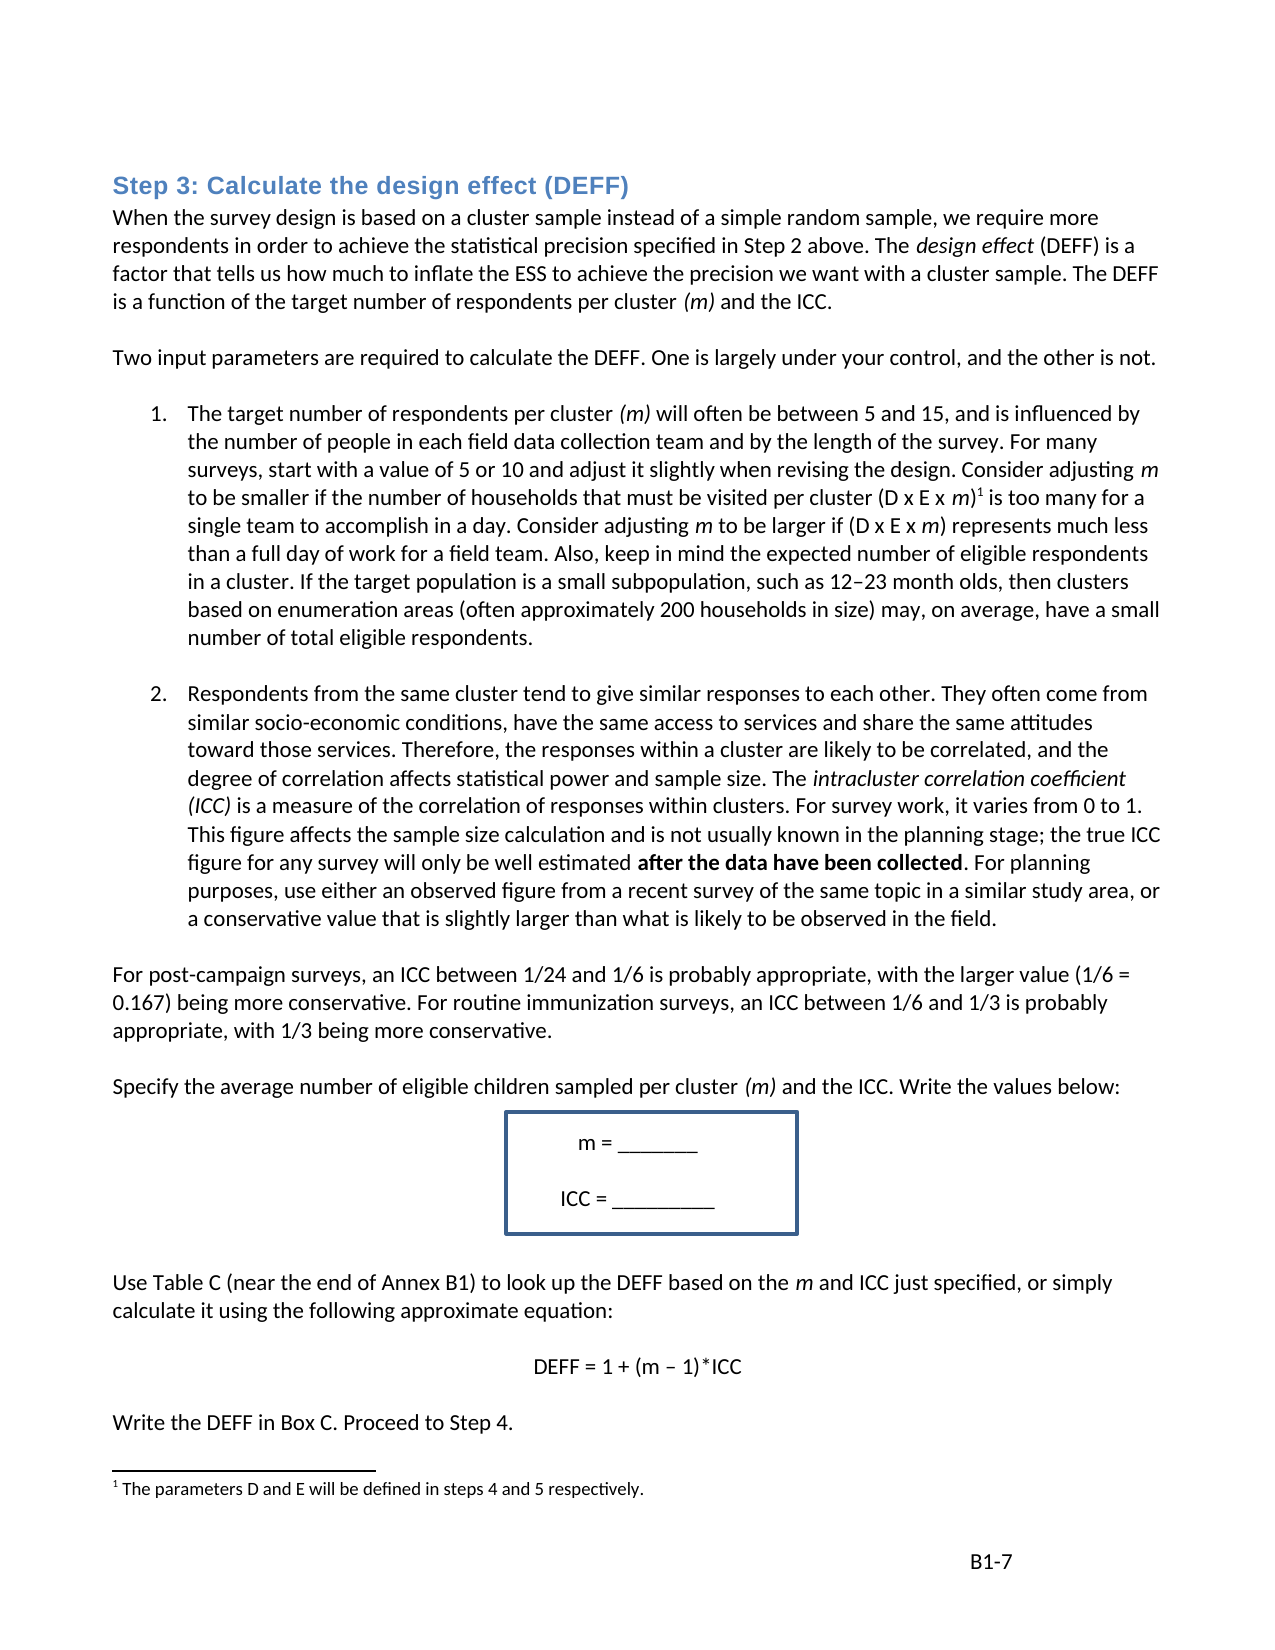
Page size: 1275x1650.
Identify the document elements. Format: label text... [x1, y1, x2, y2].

text Specify the average number of eligible children sampled per cluster (m) and the ICC. Write the values below: [112, 1072, 1162, 1100]
text For post-campaign surveys, an ICC between 1/24 and 1/6 is probably appropriate, with the larger value (1/6 = 0.167) being more conservative. For routine immunization surveys, an ICC between 1/6 and 1/3 is probably appropriate, with 1/3 being more conservative. [112, 960, 1162, 1044]
list The target number of respondents per cluster (m) will often be between 5 and 15, and is influenced by the number of people in each field data collection team and by the length of the survey. For many surveys, start with a value of 5 or 10 and adjust it slightly when revising the design. Consider adjusting m to be smaller if the number of households that must be visited per cluster (D x E x m) is too many for a single team to accomplish in a day. Consider adjusting m to be larger if (D x E x m) represents much less than a full day of work for a field team. Also, keep in mind the expected number of eligible respondents in a cluster. If the target population is a small subpopulation, such as 12–23 month olds, then clusters based on enumeration areas (often approximately 200 households in size) may, on average, have a small number of total eligible respondents. [150, 399, 1162, 652]
text When the survey design is based on a cluster sample instead of a simple random sample, we require more respondents in order to achieve the statistical precision specified in Step 2 above. The design effect (DEFF) is a factor that tells us how much to inflate the ESS to achieve the precision we want with a cluster sample. The DEFF is a function of the target number of respondents per cluster (m) and the ICC. [112, 203, 1162, 315]
list m = _______ [112, 1128, 1162, 1156]
text Use Table C (near the end of Annex B1) to look up the DEFF based on the m and ICC just specified, or simply calculate it using the following approximate equation: [112, 1268, 1162, 1324]
list Respondents from the same cluster tend to give similar responses to each other. They often come from similar socio-economic conditions, have the same access to services and share the same attitudes toward those services. Therefore, the responses within a cluster are likely to be correlated, and the degree of correlation affects statistical power and sample size. The intracluster correlation coefficient (ICC) is a measure of the correlation of responses within clusters. For survey work, it varies from 0 to 1. This figure affects the sample size calculation and is not usually known in the planning stage; the true ICC figure for any survey will only be well estimated after the data have been collected. For planning purposes, use either an observed figure from a recent survey of the same topic in a similar study area, or a conservative value that is slightly larger than what is likely to be observed in the field. [150, 679, 1162, 932]
text Write the DEFF in Box C. Proceed to Step 4. [112, 1408, 1162, 1436]
text DEFF = 1 + (m – 1)*ICC [112, 1352, 1162, 1380]
text Two input parameters are required to calculate the DEFF. One is largely under your control, and the other is not. [112, 343, 1162, 371]
list ICC = _________ [112, 1184, 1162, 1212]
subtitle Step 3: Calculate the design effect (DEFF) [112, 171, 1162, 199]
